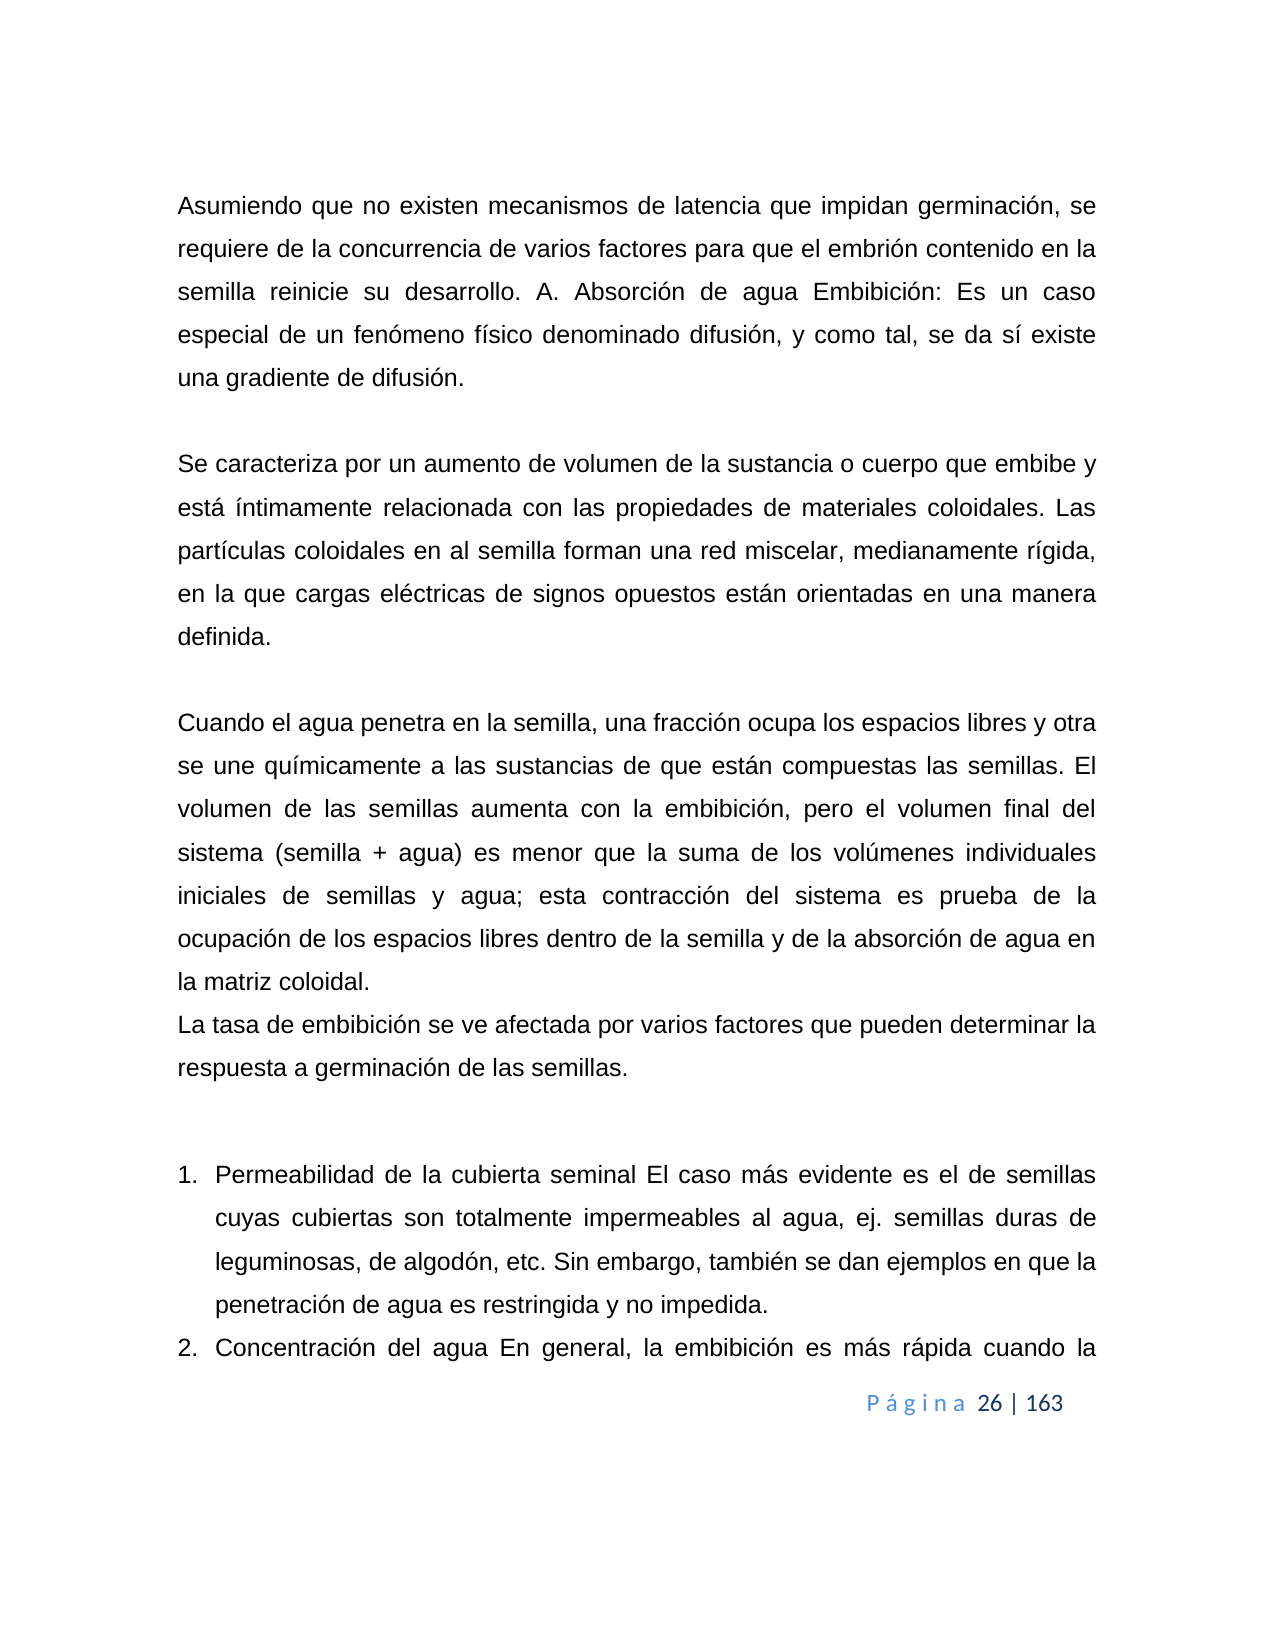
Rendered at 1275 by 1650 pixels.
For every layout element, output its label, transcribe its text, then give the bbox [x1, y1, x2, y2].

text Cuando el agua penetra en la semilla, una fracción ocupa los espacios libres y otra se une químicamente a las sustancias de que están compuestas las semillas. El volumen de las semillas aumenta con la embibición, pero el volumen final del sistema (semilla + agua) es menor que la suma de los volúmenes individuales iniciales de semillas y agua; esta contracción del sistema es prueba de la ocupación de los espacios libres dentro de la semilla y de la absorción de agua en la matriz coloidal. [177, 708, 1098, 996]
list Permeabilidad de la cubierta seminal El caso más evidente es el de semillas cuyas cubiertas son totalmente impermeables al agua, ej. semillas duras de leguminosas, de algodón, etc. Sin embargo, también se dan ejemplos en que la penetración de agua es restringida y no impedida. [177, 1160, 1098, 1318]
text La tasa de embibición se ve afectada por varios factores que pueden determinar la respuesta a germinación de las semillas. [177, 1010, 1098, 1082]
text Se caracteriza por un aumento de volumen de la sustancia o cuerpo que embibe y está íntimamente relacionada con las propiedades de materiales coloidales. Las partículas coloidales en al semilla forman una red miscelar, medianamente rígida, en la que cargas eléctricas de signos opuestos están orientadas en una manera definida. [177, 449, 1098, 651]
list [177, 1333, 1098, 1362]
text Asumiendo que no existen mecanismos de latencia que impidan germinación, se requiere de la concurrencia de varios factores para que el embrión contenido en la semilla reinicie su desarrollo. A. Absorción de agua Embibición: Es un caso especial de un fenómeno físico denominado difusión, y como tal, se da sí existe una gradiente de difusión. [177, 191, 1098, 392]
